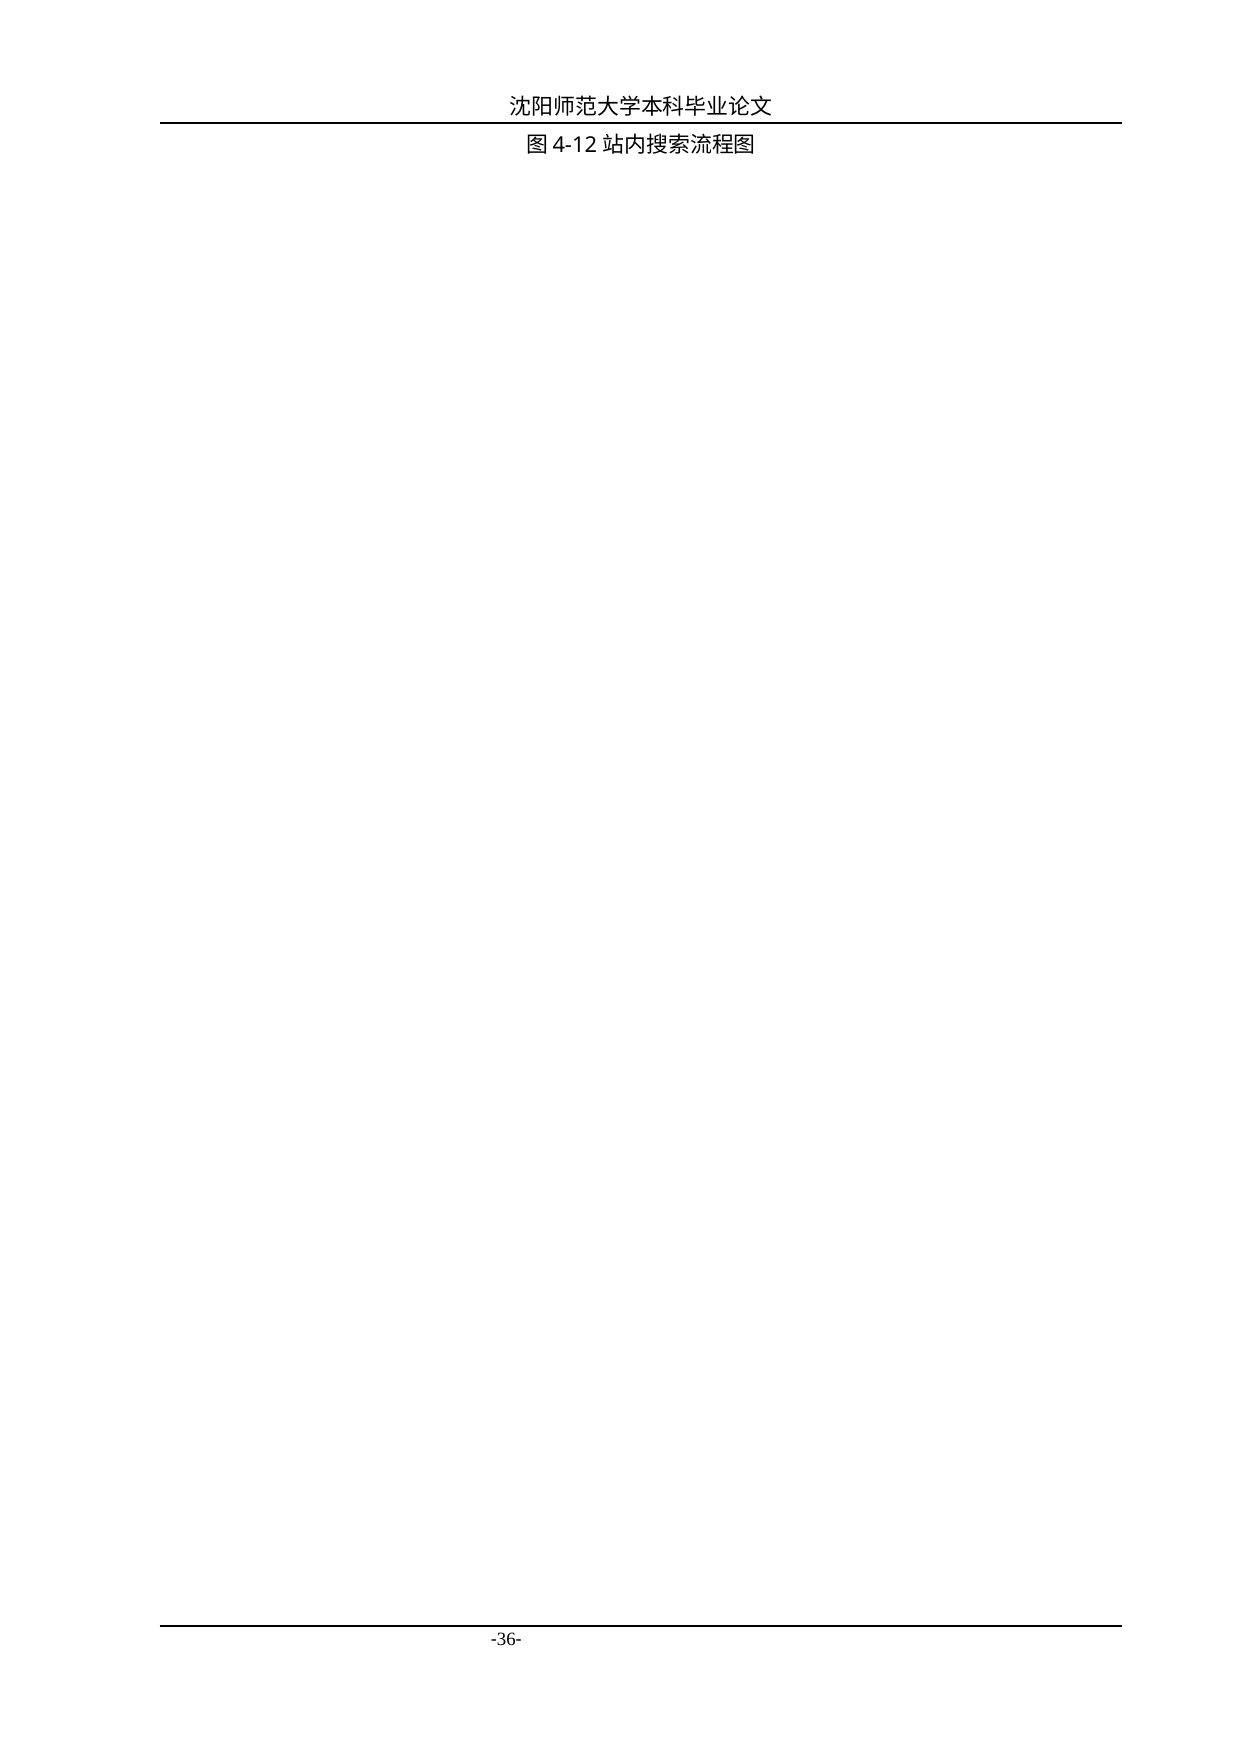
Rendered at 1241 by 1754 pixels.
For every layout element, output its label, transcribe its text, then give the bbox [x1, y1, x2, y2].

text 图4-12 站内搜索流程图 [159, 127, 1122, 160]
